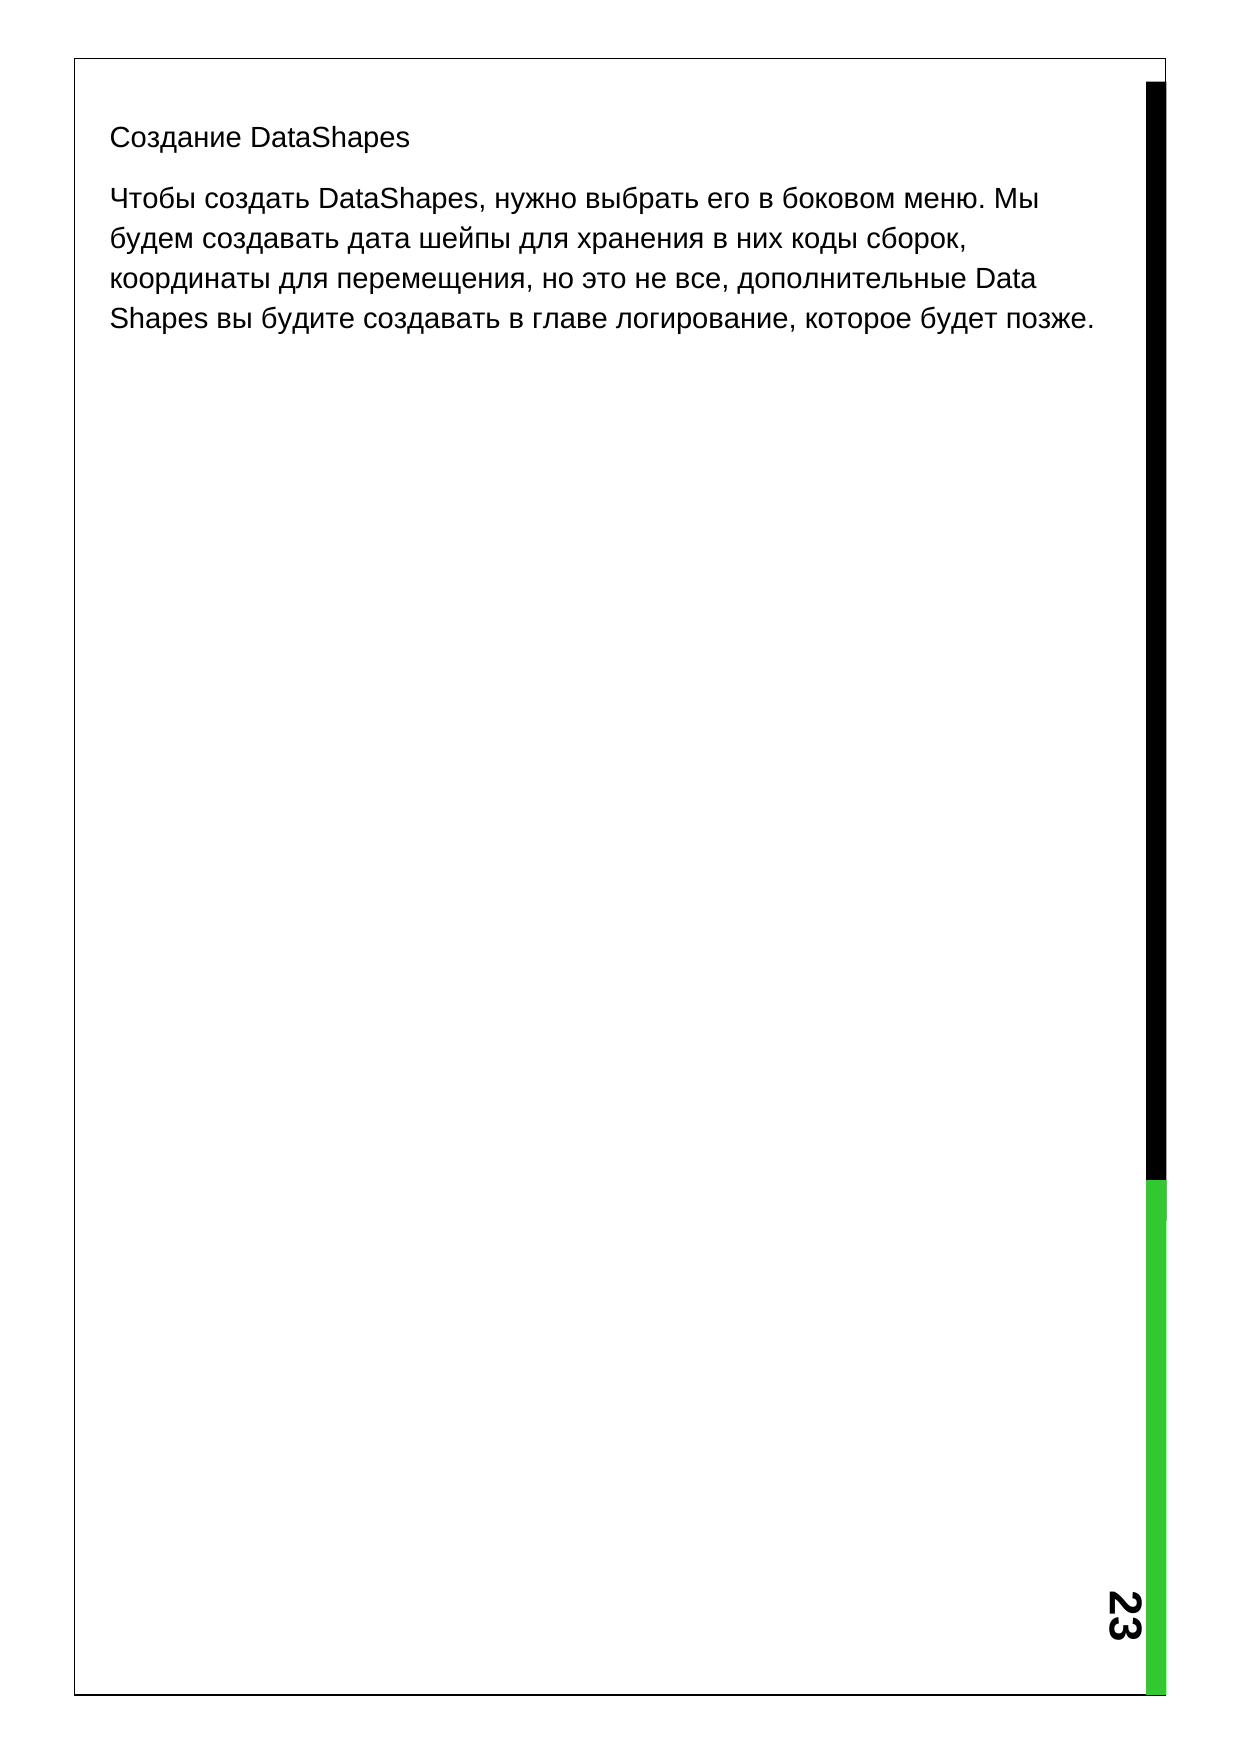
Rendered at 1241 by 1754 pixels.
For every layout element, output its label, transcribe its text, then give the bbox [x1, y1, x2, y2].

text Создание DataShapes [109, 119, 1131, 153]
text Чтобы создать DataShapes, нужно выбрать его в боковом меню. Мы будем создавать дата шейпы для хранения в них коды сборок, координаты для перемещения, но это не все, дополнительные Data Shapes вы будите создавать в главе логирование, которое будет позже. [109, 181, 1131, 335]
